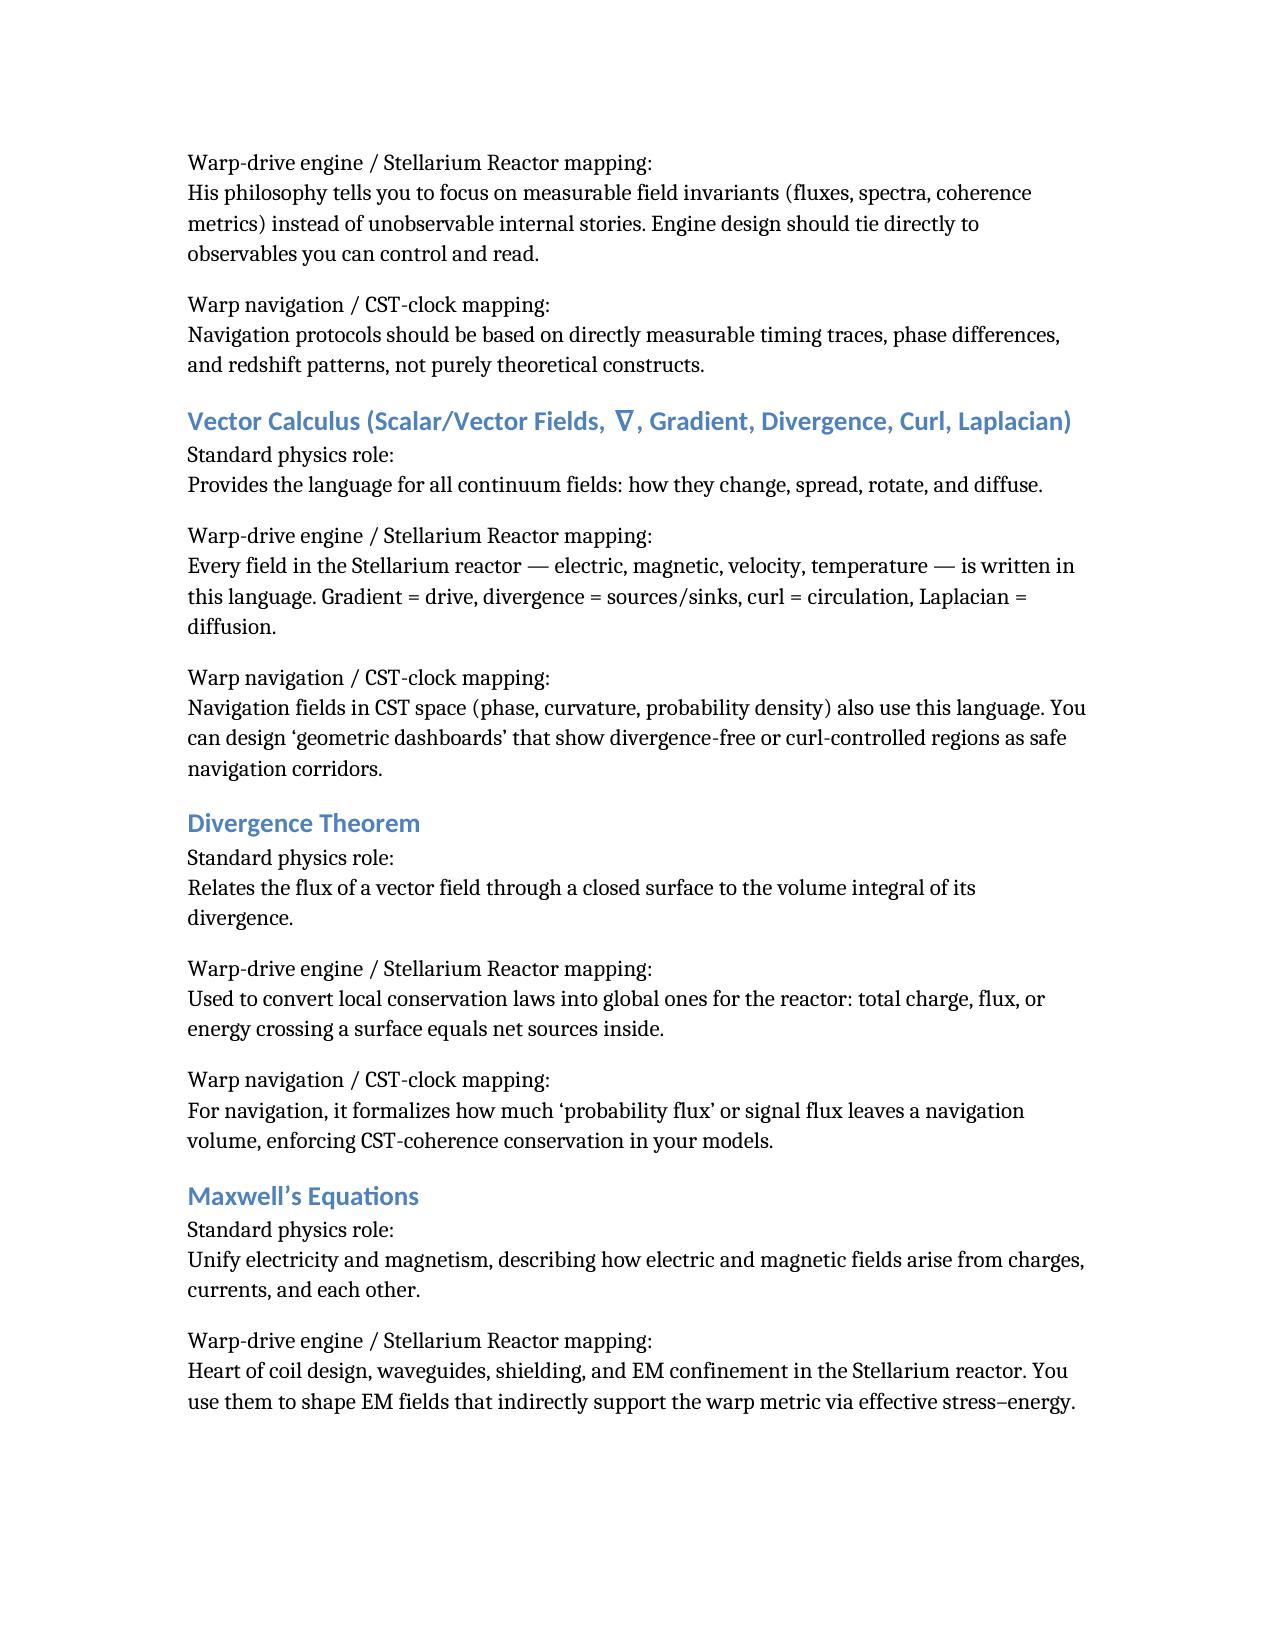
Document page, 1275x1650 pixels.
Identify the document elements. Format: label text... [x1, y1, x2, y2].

subtitle Divergence Theorem [187, 806, 1087, 839]
text Warp navigation / CST-clock mapping: Navigation protocols should be based on directly measurable timing traces, phase differences, and redshift patterns, not purely theoretical constructs. [187, 292, 1087, 378]
text Warp navigation / CST-clock mapping: Navigation fields in CST space (phase, curvature, probability density) also use this language. You can design ‘geometric dashboards’ that show divergence-free or curl-controlled regions as safe navigation corridors. [187, 665, 1087, 782]
subtitle Vector Calculus (Scalar/Vector Fields, ∇, Gradient, Divergence, Curl, Laplacian) [187, 403, 1087, 437]
text Warp-drive engine / Stellarium Reactor mapping: His philosophy tells you to focus on measurable field invariants (fluxes, spectra, coherence metrics) instead of unobservable internal stories. Engine design should tie directly to observables you can control and read. [187, 150, 1087, 267]
text Standard physics role: Provides the language for all continuum fields: how they change, spread, rotate, and diffuse. [187, 442, 1087, 498]
text Warp-drive engine / Stellarium Reactor mapping: Every field in the Stellarium reactor — electric, magnetic, velocity, temperature — is written in this language. Gradient = drive, divergence = sources/sinks, curl = circulation, Laplacian = diffusion. [187, 523, 1087, 640]
text Standard physics role: Relates the flux of a vector field through a closed surface to the volume integral of its divergence. [187, 844, 1087, 931]
text Warp navigation / CST-clock mapping: For navigation, it formalizes how much ‘probability flux’ or signal flux leaves a navigation volume, enforcing CST-coherence conservation in your models. [187, 1067, 1087, 1154]
subtitle Maxwell’s Equations [187, 1179, 1087, 1212]
text Standard physics role: Unify electricity and magnetism, describing how electric and magnetic fields arise from charges, currents, and each other. [187, 1217, 1087, 1303]
text Warp-drive engine / Stellarium Reactor mapping: Used to convert local conservation laws into global ones for the reactor: total charge, flux, or energy crossing a surface equals net sources inside. [187, 956, 1087, 1042]
text Warp-drive engine / Stellarium Reactor mapping: Heart of coil design, waveguides, shielding, and EM confinement in the Stellarium reactor. You use them to shape EM fields that indirectly support the warp metric via effective stress–energy. [187, 1328, 1087, 1415]
